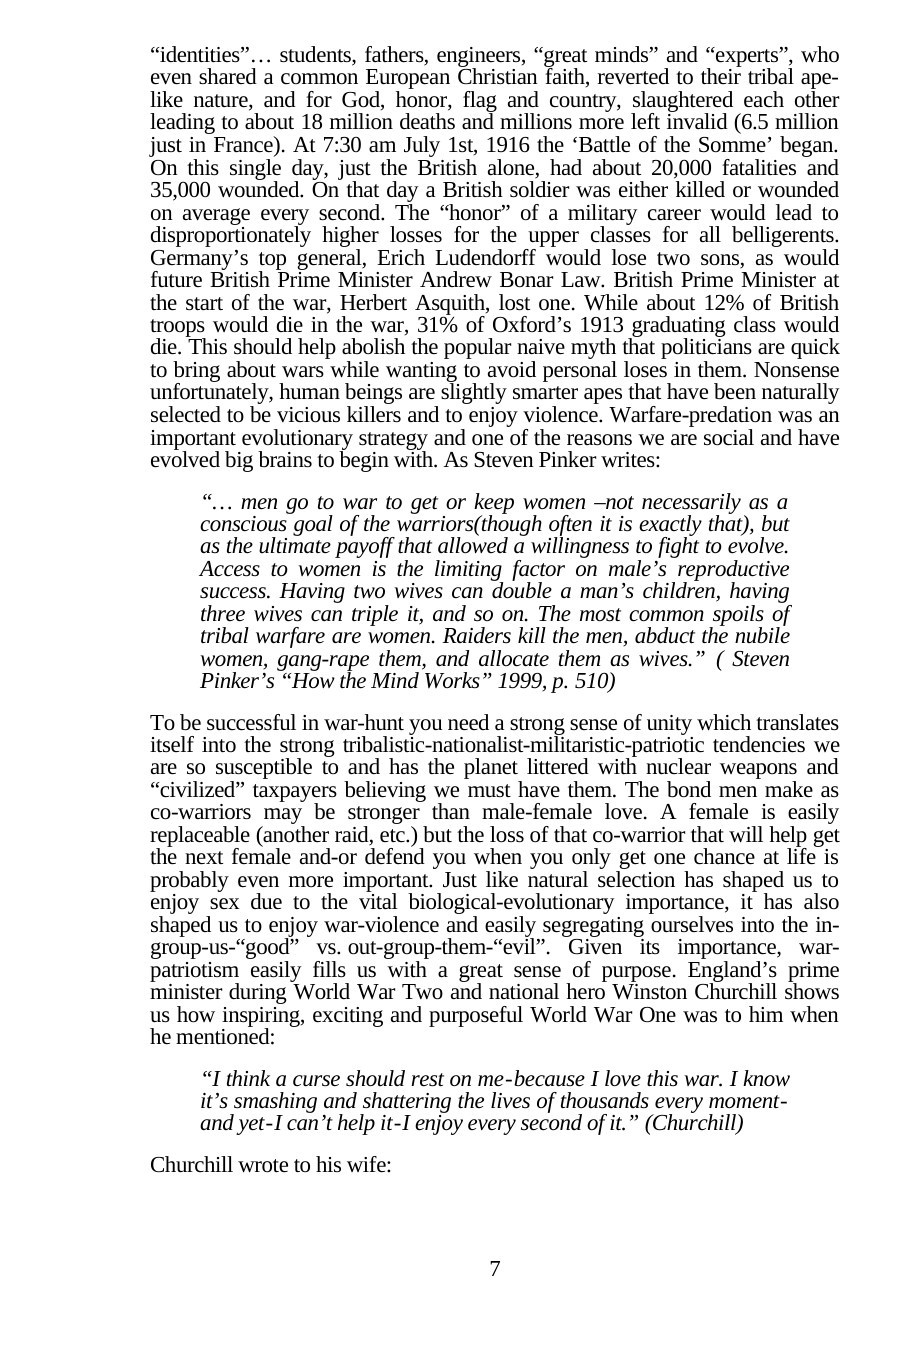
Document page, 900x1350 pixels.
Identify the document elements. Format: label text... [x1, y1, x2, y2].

text “… men go to war to get or keep women –not necessarily as a conscious goal of the warriors(though often it is exactly that), but as the ultimate payoff that allowed a willingness to fight to evolve. Access to women is the limiting factor on male’s reproductive success. Having two wives can double a man’s children, having three wives can triple it, and so on. The most common spoils of tribal warfare are women. Raiders kill the men, abduct the nubile women, gang-rape them, and allocate them as wives.” ( Steven Pinker’s “How the Mind Works” 1999, p. 510) [200, 491, 790, 693]
text “I think a curse should rest on me - because I love this war. I know it’s smashing and shattering the lives of thousands every moment - and yet - I can’t help it - I enjoy every second of it.” (Churchill) [200, 1068, 790, 1136]
text Churchill wrote to his wife: [150, 1154, 840, 1177]
text To be successful in war-hunt you need a strong sense of unity which translates itself into the strong tribalistic-nationalist-militaristic-patriotic tendencies we are so susceptible to and has the planet littered with nuclear weapons and “civilized” taxpayers believing we must have them. The bond men make as co-warriors may be stronger than male-female love. A female is easily replaceable (another raid, etc.) but the loss of that co-warrior that will help get the next female and-or defend you when you only get one chance at life is probably even more important. Just like natural selection has shaped us to enjoy sex due to the vital biological-evolutionary importance, it has also shaped us to enjoy war-violence and easily segregating ourselves into the in-group-us-“good” vs. out-group-them-“evil”. Given its importance, war-patriotism easily fills us with a great sense of purpose. England’s prime minister during World War Two and national hero Winston Churchill shows us how inspiring, exciting and purposeful World War One was to him when he mentioned: [150, 712, 840, 1050]
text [150, 45, 840, 472]
